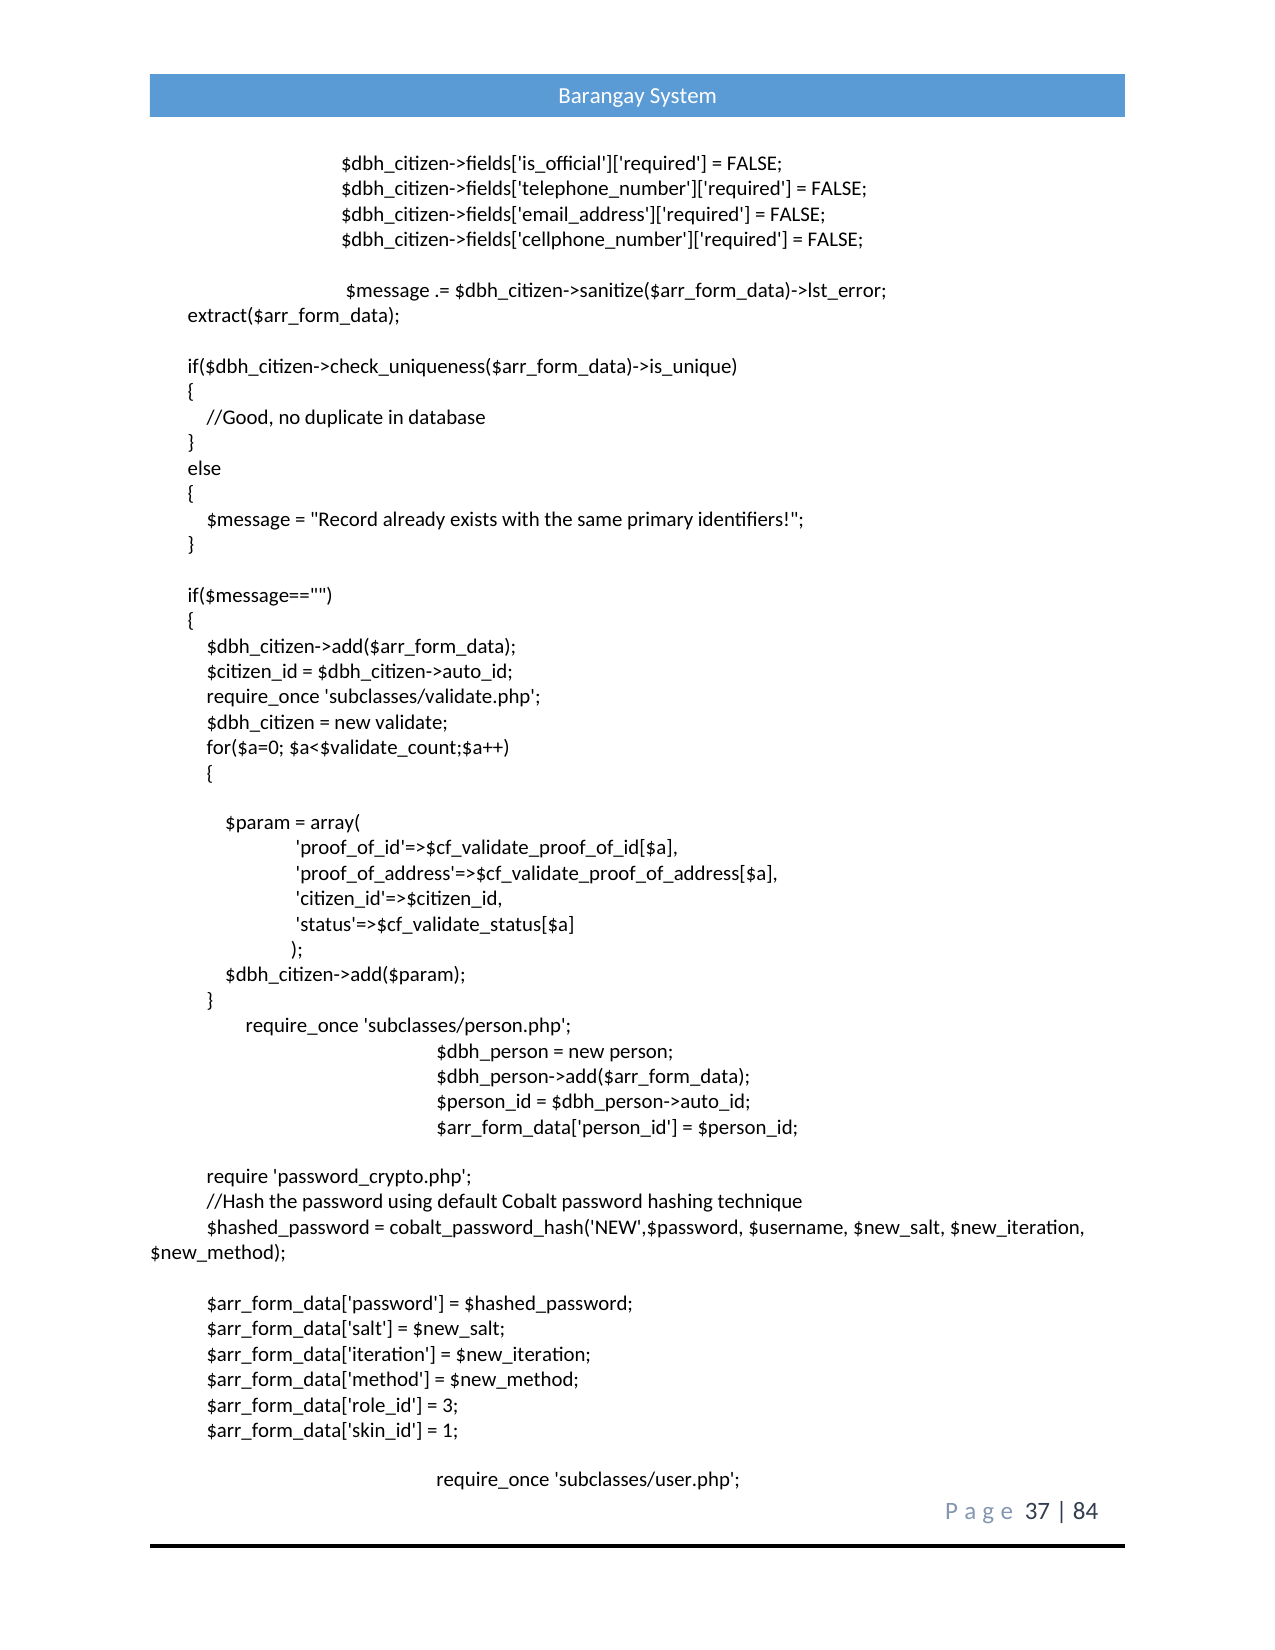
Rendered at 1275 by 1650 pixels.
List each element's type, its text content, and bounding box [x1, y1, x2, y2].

text extract($arr_form_data); [150, 302, 1125, 328]
text $arr_form_data['person_id'] = $person_id; [150, 1114, 1125, 1139]
text else [150, 455, 1125, 480]
text $arr_form_data['method'] = $new_method; [150, 1366, 1125, 1392]
text $arr_form_data['skin_id'] = 1; [150, 1417, 1125, 1443]
text $dbh_person = new person; [150, 1038, 1125, 1063]
text require_once 'subclasses/user.php'; [150, 1466, 1125, 1492]
text $message = "Record already exists with the same primary identifiers!"; [150, 506, 1125, 531]
text if($dbh_citizen->check_uniqueness($arr_form_data)->is_unique) [150, 353, 1125, 379]
text 'citizen_id'=>$citizen_id, [150, 885, 1125, 911]
text $dbh_citizen->add($param); [150, 962, 1125, 987]
text for($a=0; $a<$validate_count;$a++) [150, 734, 1125, 760]
text } [150, 987, 1125, 1012]
text if($message=="") [150, 582, 1125, 607]
text $param = array( [150, 809, 1125, 834]
text require_once 'subclasses/person.php'; [150, 1012, 1125, 1038]
text $dbh_citizen->fields['email_address']['required'] = FALSE; [150, 201, 1125, 226]
text require_once 'subclasses/validate.php'; [150, 684, 1125, 709]
text $message .= $dbh_citizen->sanitize($arr_form_data)->lst_error; [150, 277, 1125, 302]
text $dbh_citizen->fields['is_official']['required'] = FALSE; [150, 150, 1125, 175]
text $arr_form_data['iteration'] = $new_iteration; [150, 1341, 1125, 1366]
text $dbh_citizen->fields['cellphone_number']['required'] = FALSE; [150, 226, 1125, 252]
text $person_id = $dbh_person->auto_id; [150, 1089, 1125, 1114]
text { [150, 379, 1125, 404]
text 'proof_of_address'=>$cf_validate_proof_of_address[$a], [150, 860, 1125, 885]
text $citizen_id = $dbh_citizen->auto_id; [150, 658, 1125, 684]
text $dbh_citizen->fields['telephone_number']['required'] = FALSE; [150, 175, 1125, 201]
text { [150, 480, 1125, 506]
text 'status'=>$cf_validate_status[$a] [150, 911, 1125, 936]
text $arr_form_data['password'] = $hashed_password; [150, 1290, 1125, 1316]
text $hashed_password = cobalt_password_hash('NEW',$password, $username, $new_salt, $new_iteration, $new_method); [150, 1214, 1125, 1265]
text //Hash the password using default Cobalt password hashing technique [150, 1188, 1125, 1214]
text $dbh_person->add($arr_form_data); [150, 1063, 1125, 1089]
text $dbh_citizen->add($arr_form_data); [150, 633, 1125, 658]
text } [150, 531, 1125, 557]
text $arr_form_data['salt'] = $new_salt; [150, 1316, 1125, 1341]
text 'proof_of_id'=>$cf_validate_proof_of_id[$a], [150, 834, 1125, 860]
text require 'password_crypto.php'; [150, 1163, 1125, 1188]
text $dbh_citizen = new validate; [150, 709, 1125, 734]
text } [150, 429, 1125, 455]
text //Good, no duplicate in database [150, 404, 1125, 429]
text { [150, 607, 1125, 633]
text { [150, 760, 1125, 785]
text ); [150, 936, 1125, 962]
text $arr_form_data['role_id'] = 3; [150, 1392, 1125, 1417]
